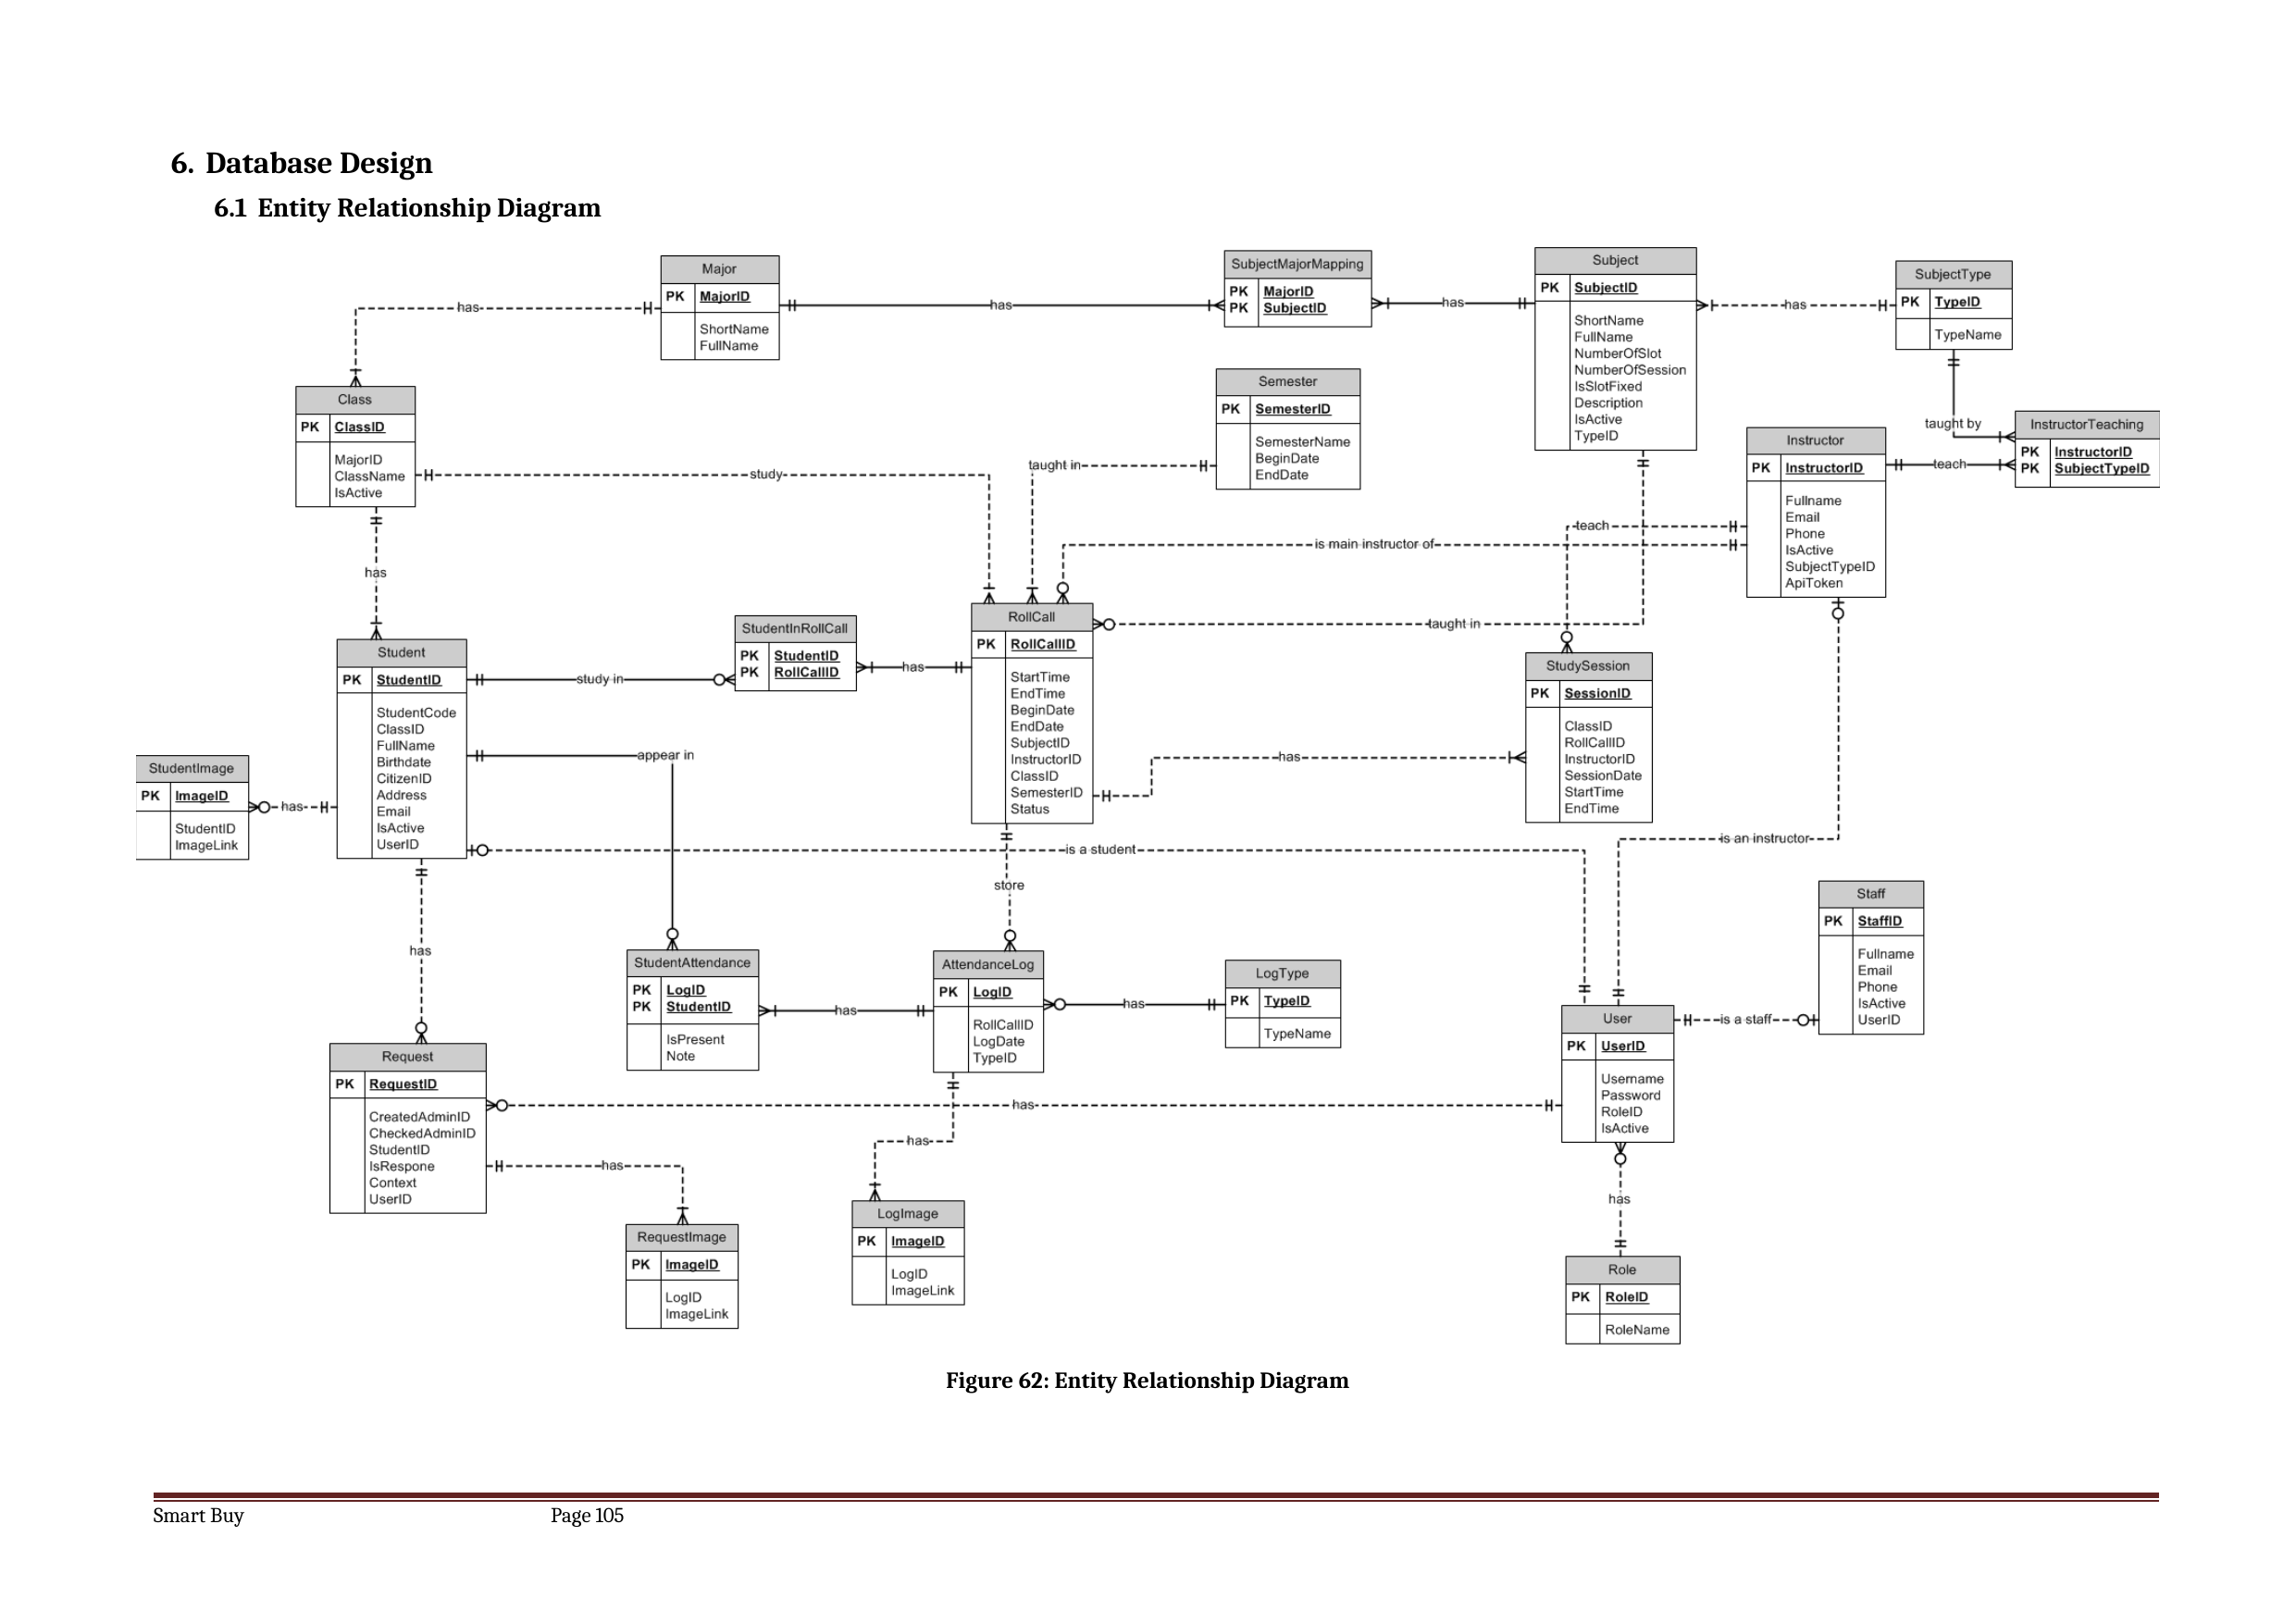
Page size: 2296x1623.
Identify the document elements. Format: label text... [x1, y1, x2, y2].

subtitle Database Design [170, 145, 2159, 181]
subtitle Entity Relationship Diagram [214, 192, 2159, 224]
picture [136, 246, 2160, 1345]
